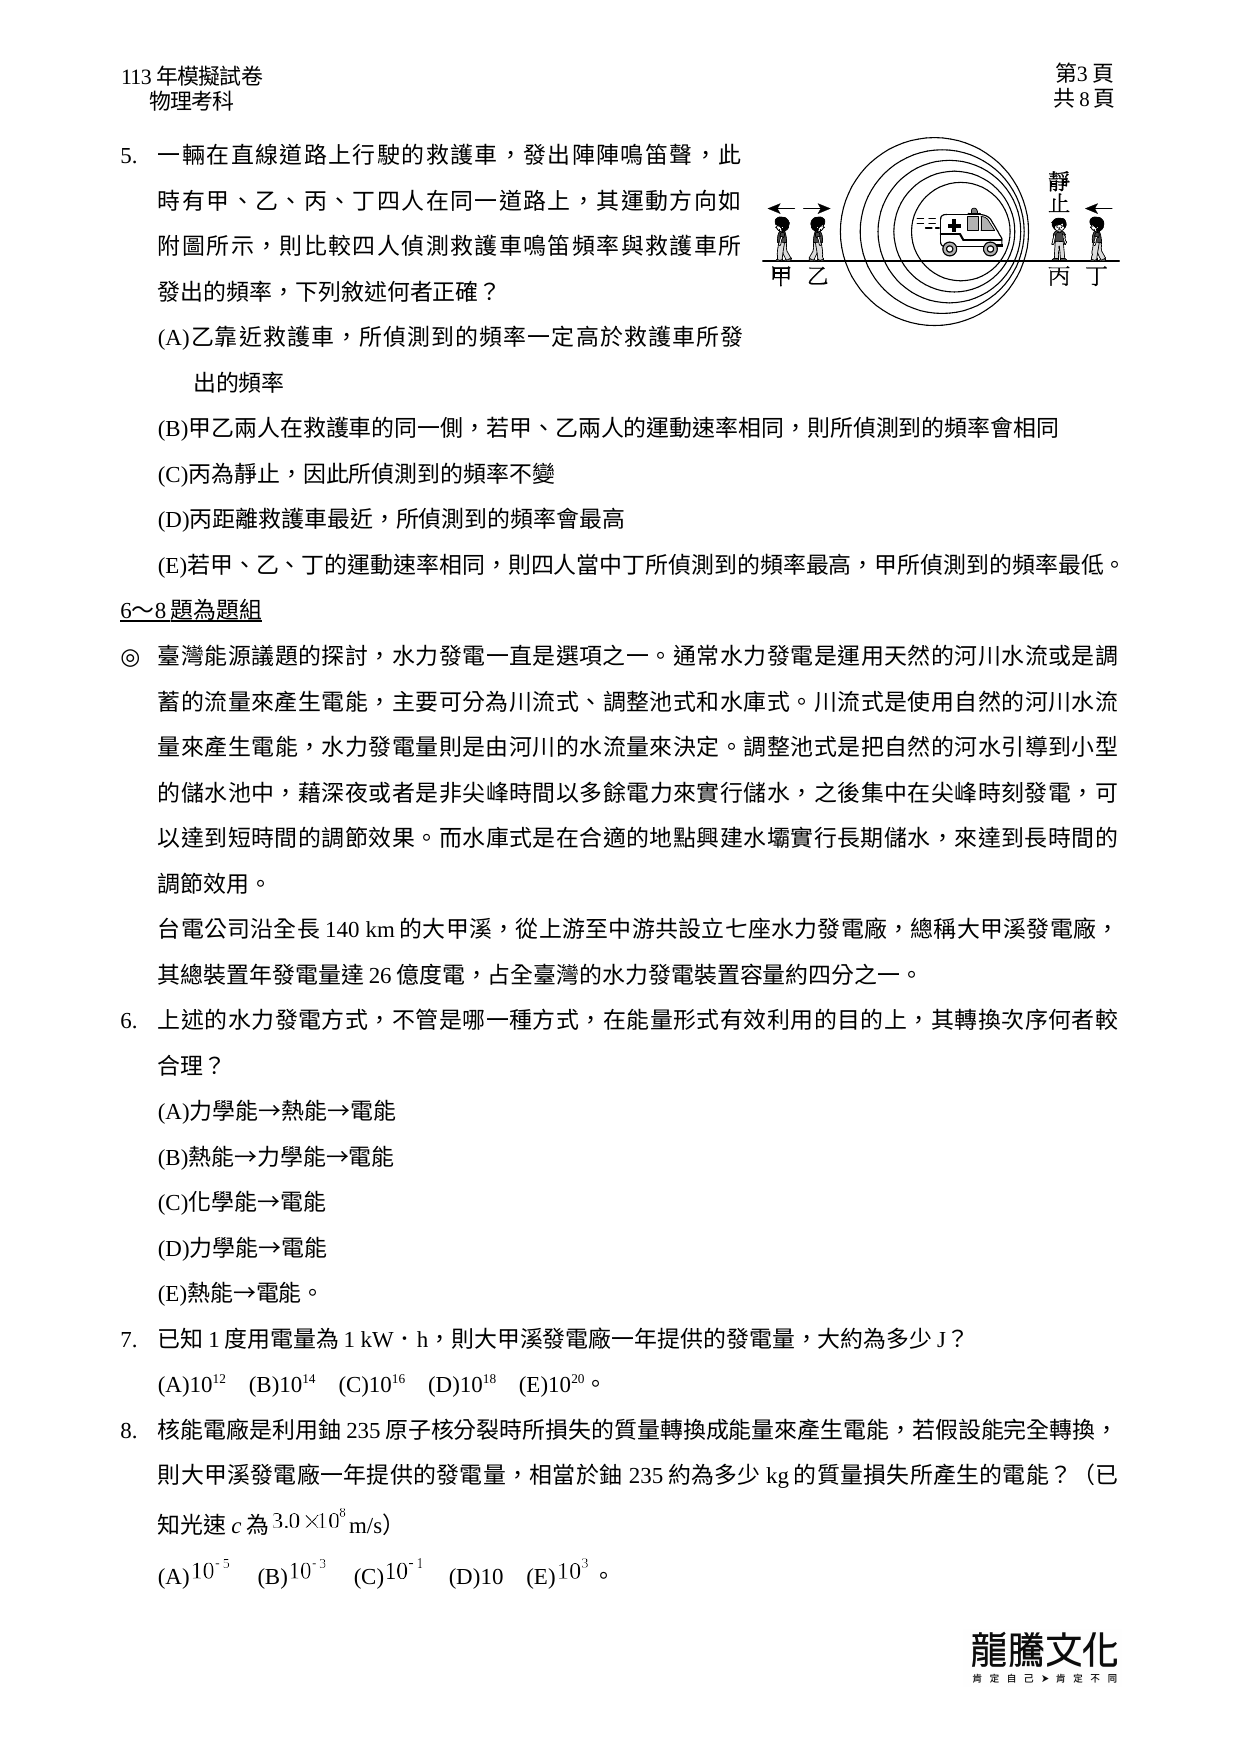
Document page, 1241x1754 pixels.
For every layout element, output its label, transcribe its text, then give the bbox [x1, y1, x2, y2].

text (A)力學能→熱能→電能 [158, 1093, 1120, 1126]
text 5. 一輛在直線道路上行駛的救護車，發出陣陣鳴笛聲，此時有甲、乙、丙、丁四人在同一道路上，其運動方向如附圖所示，則比較四人偵測救護車鳴笛頻率與救護車所發出的頻率，下列敘述何者正確？ [948, 137, 1120, 260]
text (A)1012 (B)1014 (C)1016 (D)1018 (E)1020。 [158, 1366, 1120, 1399]
text 6～8題為題組 [120, 592, 1120, 626]
text (E)若甲、乙、丁的運動速率相同，則四人當中丁所偵測到的頻率最高，甲所偵測到的頻率最低。 [158, 547, 1120, 580]
text (A)乙靠近救護車，所偵測到的頻率一定高於救護車所發出的頻率 [158, 319, 1120, 398]
text (D)丙距離救護車最近，所偵測到的頻率會最高 [158, 501, 1120, 534]
text 台電公司沿全長140 km的大甲溪，從上游至中游共設立七座水力發電廠，總稱大甲溪發電廠，其總裝置年發電量達26億度電，占全臺灣的水力發電裝置容量約四分之一。 [120, 911, 1120, 990]
picture [962, 1629, 1123, 1687]
text (B)甲乙兩人在救護車的同一側，若甲、乙兩人的運動速率相同，則所偵測到的頻率會相同 [158, 410, 1120, 443]
text 8. 核能電廠是利用鈾235原子核分裂時所損失的質量轉換成能量來產生電能，若假設能完全轉換，則大甲溪發電廠一年提供的發電量，相當於鈾235約為多少kg的質量損失所產生的電能？（已知光速c為m/s） [120, 1412, 1120, 1541]
text (A) (B) (C) (D)10 (E)。 [158, 1553, 1120, 1591]
text 6. 上述的水力發電方式，不管是哪一種方式，在能量形式有效利用的目的上，其轉換次序何者較合理？ [120, 1002, 1120, 1081]
text (D)力學能→電能 [158, 1229, 1120, 1263]
text 5. 一輛在直線道路上行駛的救護車，發出陣陣鳴笛聲，此時有甲、乙、丙、丁四人在同一道路上，其運動方向如附圖所示，則比較四人偵測救護車鳴笛頻率與救護車所發出的頻率，下列敘述何者正確？ [841, 139, 1027, 260]
text (E)熱能→電能。 [158, 1275, 1120, 1308]
text ◎ 臺灣能源議題的探討，水力發電一直是選項之一。通常水力發電是運用天然的河川水流或是調蓄的流量來產生電能，主要可分為川流式、調整池式和水庫式。川流式是使用自然的河川水流量來產生電能，水力發電量則是由河川的水流量來決定。調整池式是把自然的河水引導到小型的儲水池中，藉深夜或者是非尖峰時間以多餘電力來實行儲水，之後集中在尖峰時刻發電，可以達到短時間的調節效果。而水庫式是在合適的地點興建水壩實行長期儲水，來達到長時間的調節效用。 [120, 638, 1120, 899]
text (B)熱能→力學能→電能 [158, 1138, 1120, 1172]
text 7. 已知1度用電量為1 kW．h，則大甲溪發電廠一年提供的發電量，大約為多少J？ [120, 1321, 1120, 1354]
text 5. 一輛在直線道路上行駛的救護車，發出陣陣鳴笛聲，此時有甲、乙、丙、丁四人在同一道路上，其運動方向如附圖所示，則比較四人偵測救護車鳴笛頻率與救護車所發出的頻率，下列敘述何者正確？ [120, 137, 922, 307]
text (C)丙為靜止，因此所偵測到的頻率不變 [158, 456, 1120, 489]
text (C)化學能→電能 [158, 1184, 1120, 1217]
